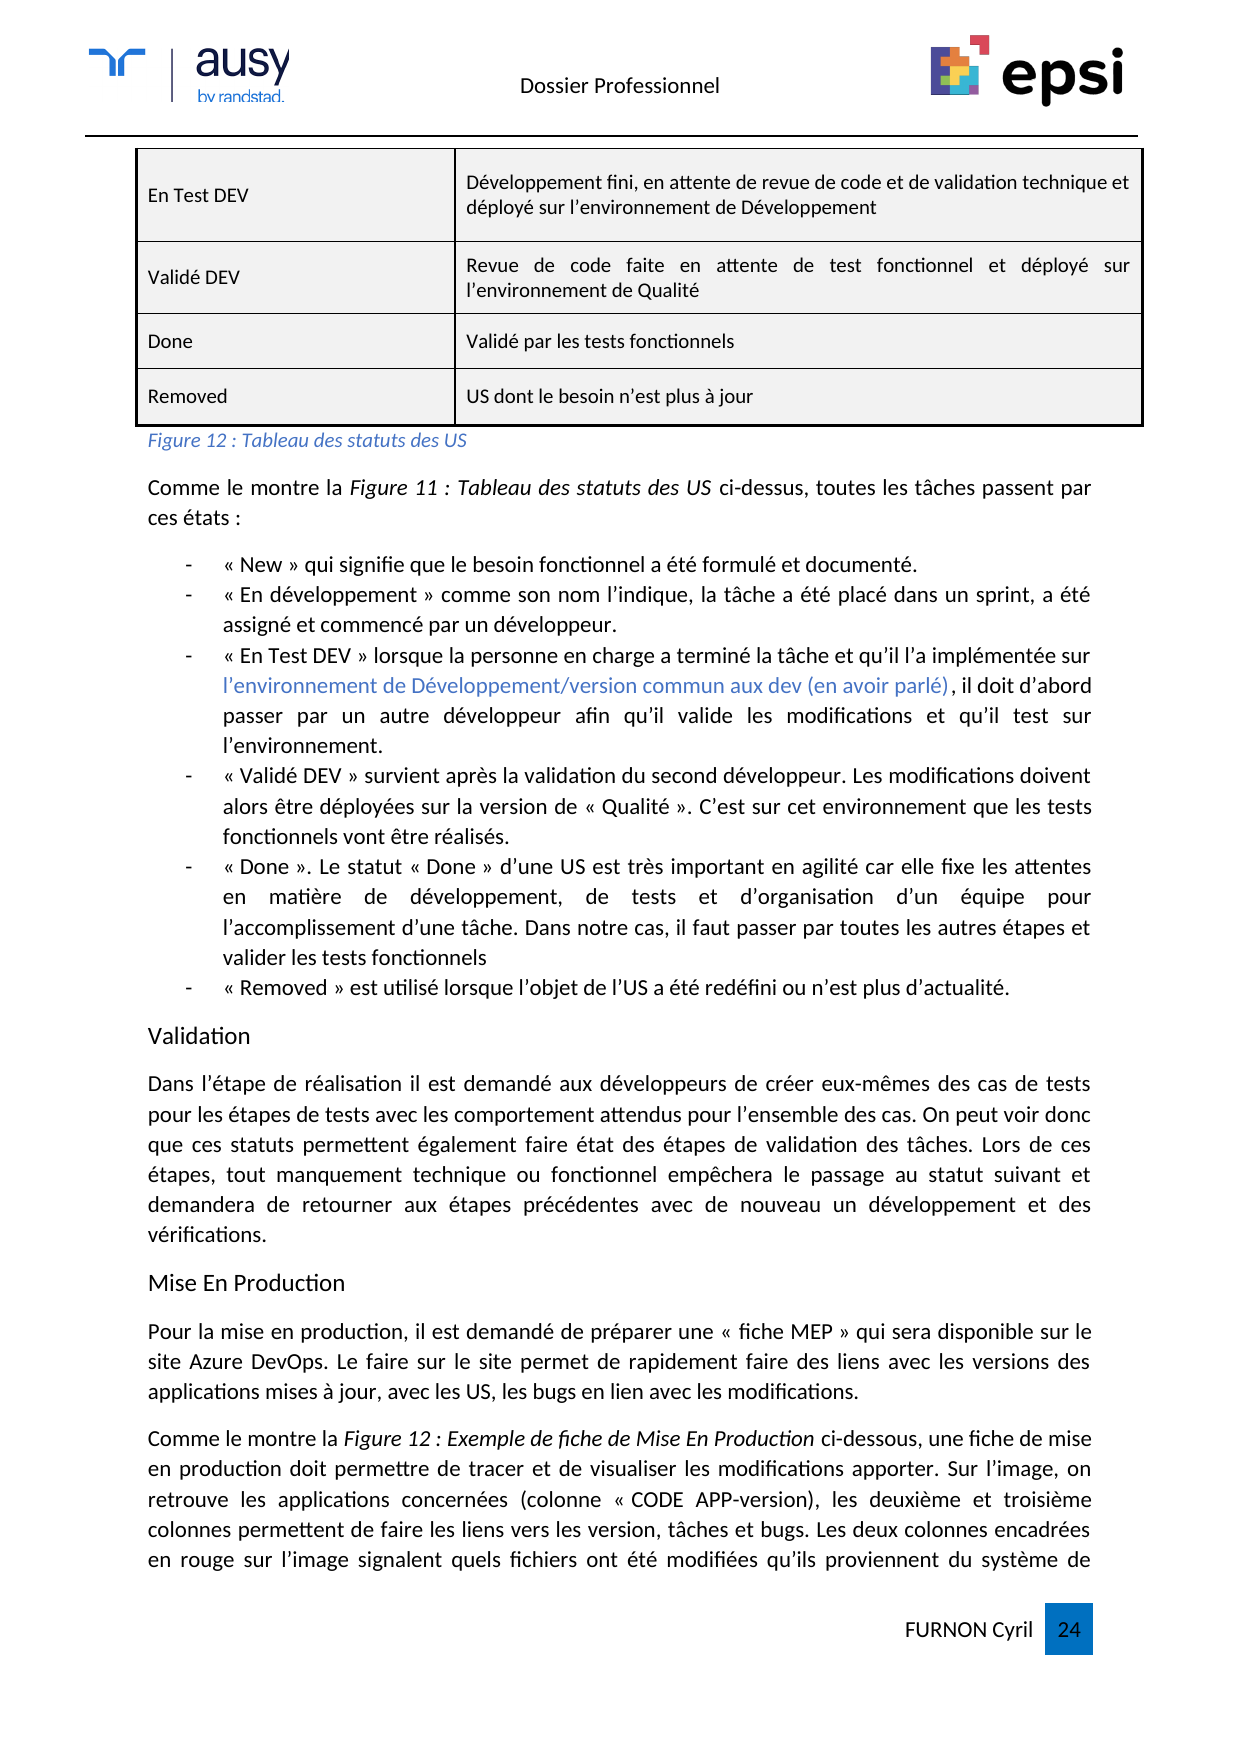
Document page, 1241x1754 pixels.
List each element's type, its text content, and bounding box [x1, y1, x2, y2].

list « En Test DEV » lorsque la personne en charge a terminé la tâche et qu’il l’a implémentée sur l’environnement de Développement/version commun aux dev (en avoir parlé), il doit d’abord passer par un autre développeur afin qu’il valide les modifications et qu’il test sur l’environnement. [185, 641, 1093, 759]
picture [88, 48, 289, 102]
table_cell Revue de code faite en attente de test fonctionnel et déployé sur l’environnement de Qualité [456, 242, 1141, 313]
table_cell Développement fini, en attente de revue de code et de validation technique et déployé sur l’environnement de Développement [456, 149, 1141, 241]
text Mise En Production [148, 1267, 1093, 1298]
list « En développement » comme son nom l’indique, la tâche a été placé dans un sprint, a été assigné et commencé par un développeur. [185, 580, 1093, 638]
table_cell Done [138, 314, 454, 368]
table_cell US dont le besoin n’est plus à jour [456, 369, 1141, 424]
text Validation [148, 1020, 1093, 1050]
table_cell Removed [138, 369, 454, 424]
table_cell Validé DEV [138, 242, 454, 313]
text Dans l’étape de réalisation il est demandé aux développeurs de créer eux-mêmes des cas de tests pour les étapes de tests avec les comportement attendus pour l’ensemble des cas. On peut voir donc que ces statuts permettent également faire état des étapes de validation des tâches. Lors de ces étapes, tout manquement technique ou fonctionnel empêchera le passage au statut suivant et demandera de retourner aux étapes précédentes avec de nouveau un développement et des vérifications. [148, 1069, 1093, 1248]
list « Done ». Le statut « Done » d’une US est très important en agilité car elle fixe les attentes en matière de développement, de tests et d’organisation d’un équipe pour l’accomplissement d’une tâche. Dans notre cas, il faut passer par toutes les autres étapes et valider les tests fonctionnels [185, 852, 1093, 971]
table_cell Validé par les tests fonctionnels [456, 314, 1141, 368]
list « Validé DEV » survient après la validation du second développeur. Les modifications doivent alors être déployées sur la version de « Qualité ». C’est sur cet environnement que les tests fonctionnels vont être réalisés. [185, 762, 1093, 850]
text Comme le montre la Figure 11 : Tableau des statuts des US ci-dessus, toutes les tâches passent par ces états : [148, 473, 1093, 531]
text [148, 1424, 1093, 1573]
list « Removed » est utilisé lorsque l’objet de l’US a été redéfini ou n’est plus d’actualité. [185, 973, 1093, 1001]
list « New » qui signifie que le besoin fonctionnel a été formulé et documenté. [185, 550, 1093, 578]
table_cell En Test DEV [138, 149, 454, 241]
text Pour la mise en production, il est demandé de préparer une « fiche MEP » qui sera disponible sur le site Azure DevOps. Le faire sur le site permet de rapidement faire des liens avec les versions des applications mises à jour, avec les US, les bugs en lien avec les modifications. [148, 1317, 1093, 1405]
